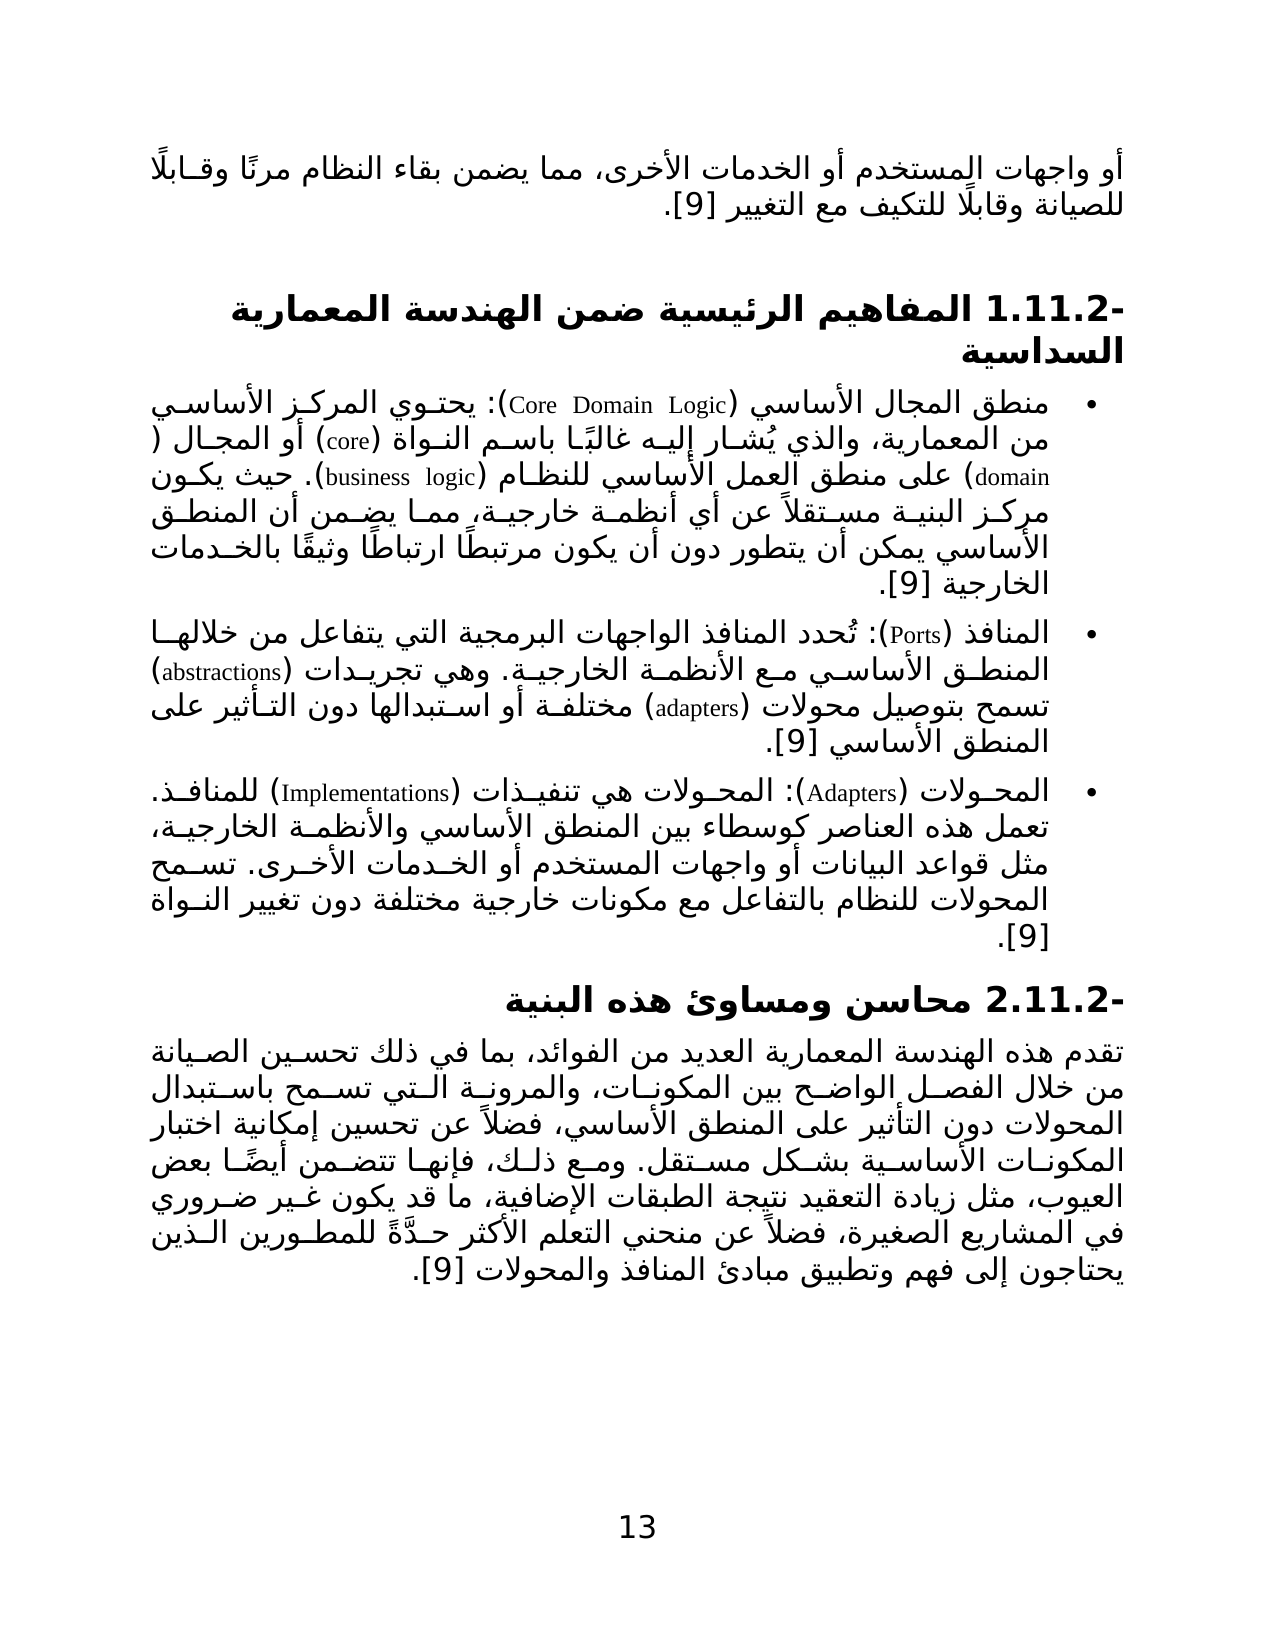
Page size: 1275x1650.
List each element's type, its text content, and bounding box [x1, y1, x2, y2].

text -1.11.2 المفاهيم الرئيسية ضمن الهندسة المعمارية السداسية [150, 289, 1125, 371]
list منطق المجال الأساسي (Core Domain Logic): يحتوي المركز الأساسي من المعمارية، والذي يُشار إليه غالبًا باسم النواة (core) أو المجال (domain) على منطق العمل الأساسي للنظام (business logic). حيث يكون مركز البنية مستقلاً عن أي أنظمة خارجية، مما يضمن أن المنطق الأساسي يمكن أن يتطور دون أن يكون مرتبطًا ارتباطًا وثيقًا بالخدمات الخارجية [9]. [150, 384, 1087, 602]
text تقدم هذه الهندسة المعمارية العديد من الفوائد، بما في ذلك تحسين الصيانة من خلال الفصل الواضح بين المكونات، والمرونة التي تسمح باستبدال المحولات دون التأثير على المنطق الأساسي، فضلاً عن تحسين إمكانية اختبار المكونات الأساسية بشكل مستقل. ومع ذلك، فإنها تتضمن أيضًا بعض العيوب، مثل زيادة التعقيد نتيجة الطبقات الإضافية، ما قد يكون غير ضروري في المشاريع الصغيرة، فضلاً عن منحني التعلم الأكثر حدَّةً للمطورين الذين يحتاجون إلى فهم وتطبيق مبادئ المنافذ والمحولات [9]. [150, 1033, 1125, 1287]
list المنافذ (Ports): تُحدد المنافذ الواجهات البرمجية التي يتفاعل من خلالها المنطق الأساسي مع الأنظمة الخارجية. وهي تجريدات (abstractions) تسمح بتوصيل محولات (adapters) مختلفة أو استبدالها دون التأثير على المنطق الأساسي [9]. [150, 614, 1087, 760]
text -2.11.2 محاسن ومساوئ هذه البنية [150, 979, 1125, 1021]
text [150, 150, 1125, 223]
list المحولات (Adapters): المحولات هي تنفيذات (Implementations) للمنافذ. تعمل هذه العناصر كوسطاء بين المنطق الأساسي والأنظمة الخارجية، مثل قواعد البيانات أو واجهات المستخدم أو الخدمات الأخرى. تسمح المحولات للنظام بالتفاعل مع مكونات خارجية مختلفة دون تغيير النواة [9]. [150, 772, 1087, 954]
